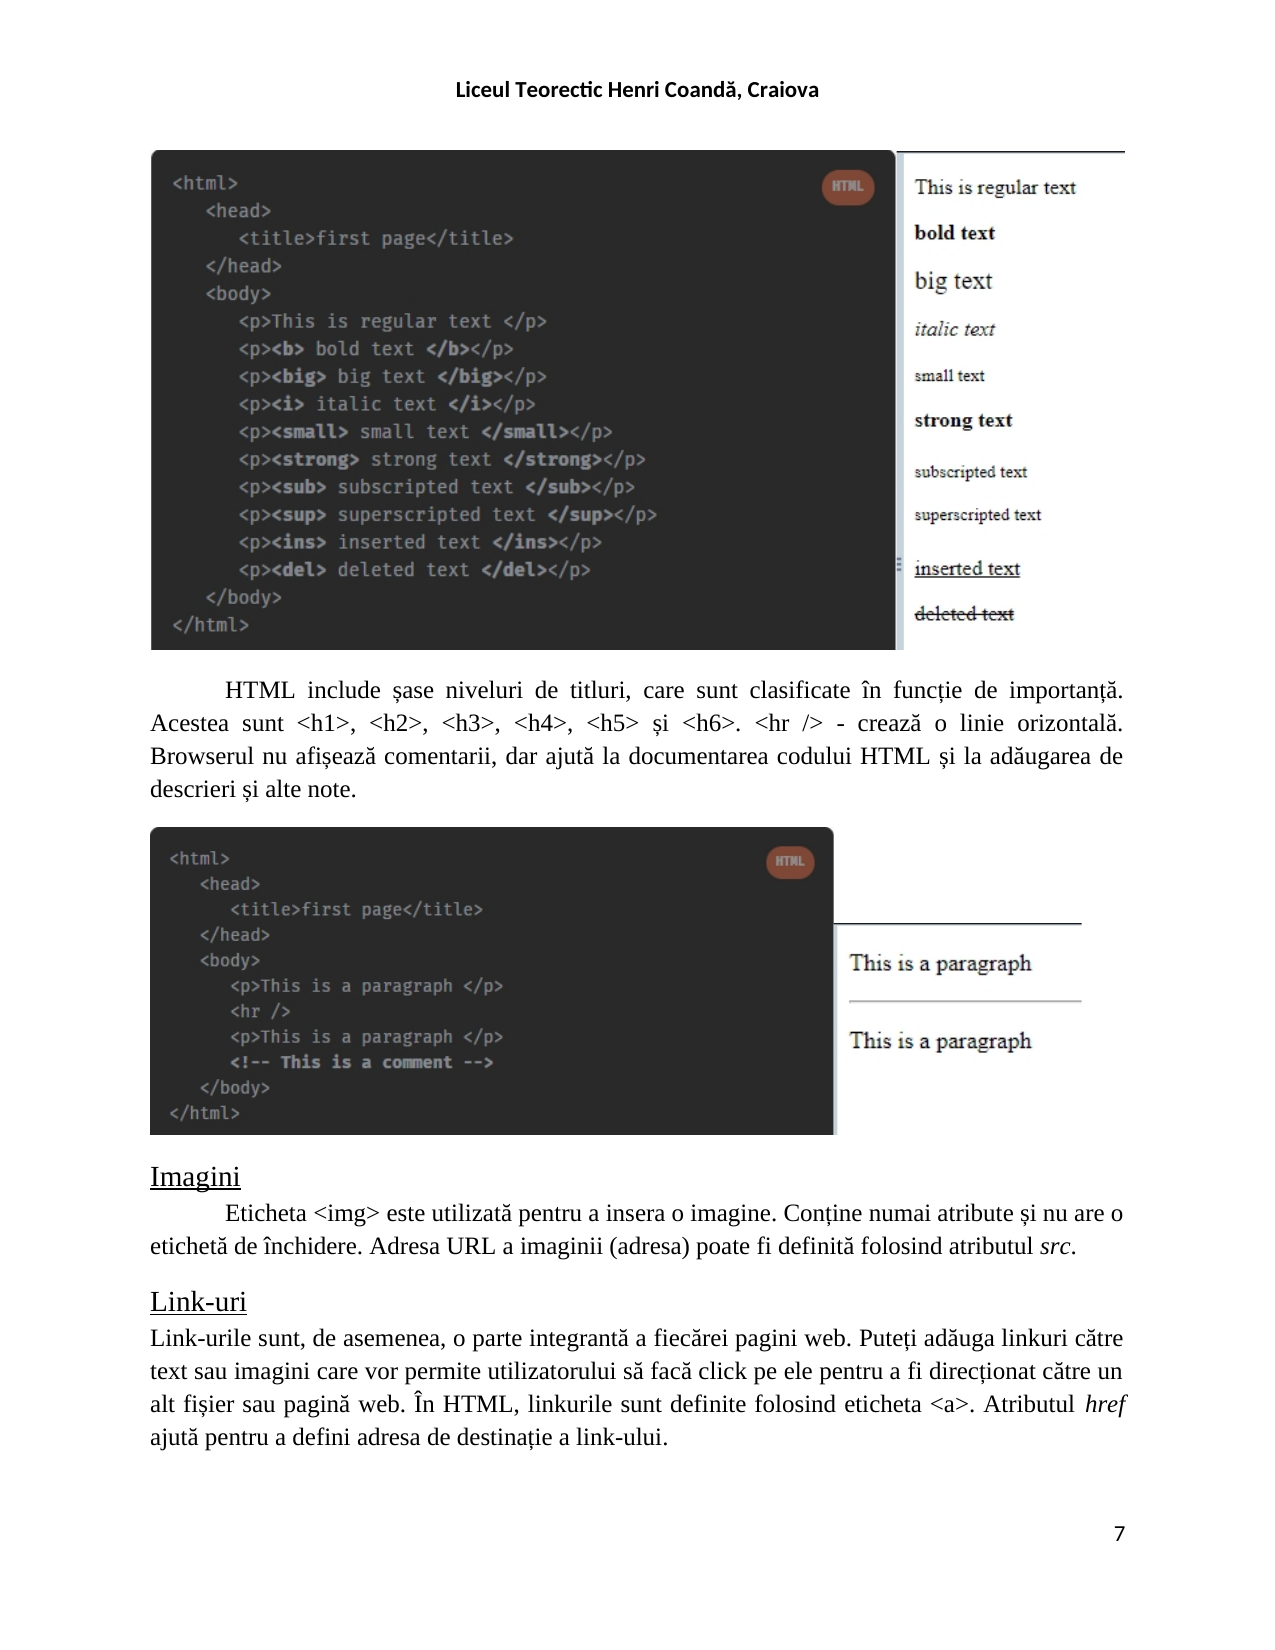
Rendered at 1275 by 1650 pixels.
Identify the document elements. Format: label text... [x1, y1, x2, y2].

text Link-urile sunt, de asemenea, o parte integrantă a fiecărei pagini web. Puteți adăuga linkuri către text sau imagini care vor permite utilizatorului să facă click pe ele pentru a fi direcționat către un alt fișier sau pagină web. În HTML, linkurile sunt definite folosind eticheta <a>. Atributul href ajută pentru a defini adresa de destinație a link-ului. [150, 1323, 1125, 1451]
picture [150, 827, 1082, 1135]
picture [150, 150, 1125, 650]
text HTML include șase niveluri de titluri, care sunt clasificate în funcție de importanță. Acestea sunt <h1>, <h2>, <h3>, <h4>, <h5> și <h6>. <hr /> - crează o linie orizontală. Browserul nu afișează comentarii, dar ajută la documentarea codului HTML și la adăugarea de descrieri și alte note. [150, 675, 1125, 803]
text Eticheta <img> este utilizată pentru a insera o imagine. Conține numai atribute și nu are o etichetă de închidere. Adresa URL a imaginii (adresa) poate fi definită folosind atributul src. [150, 1198, 1125, 1259]
subtitle Imagini [150, 1159, 1125, 1193]
subtitle Link-uri [150, 1284, 1125, 1318]
